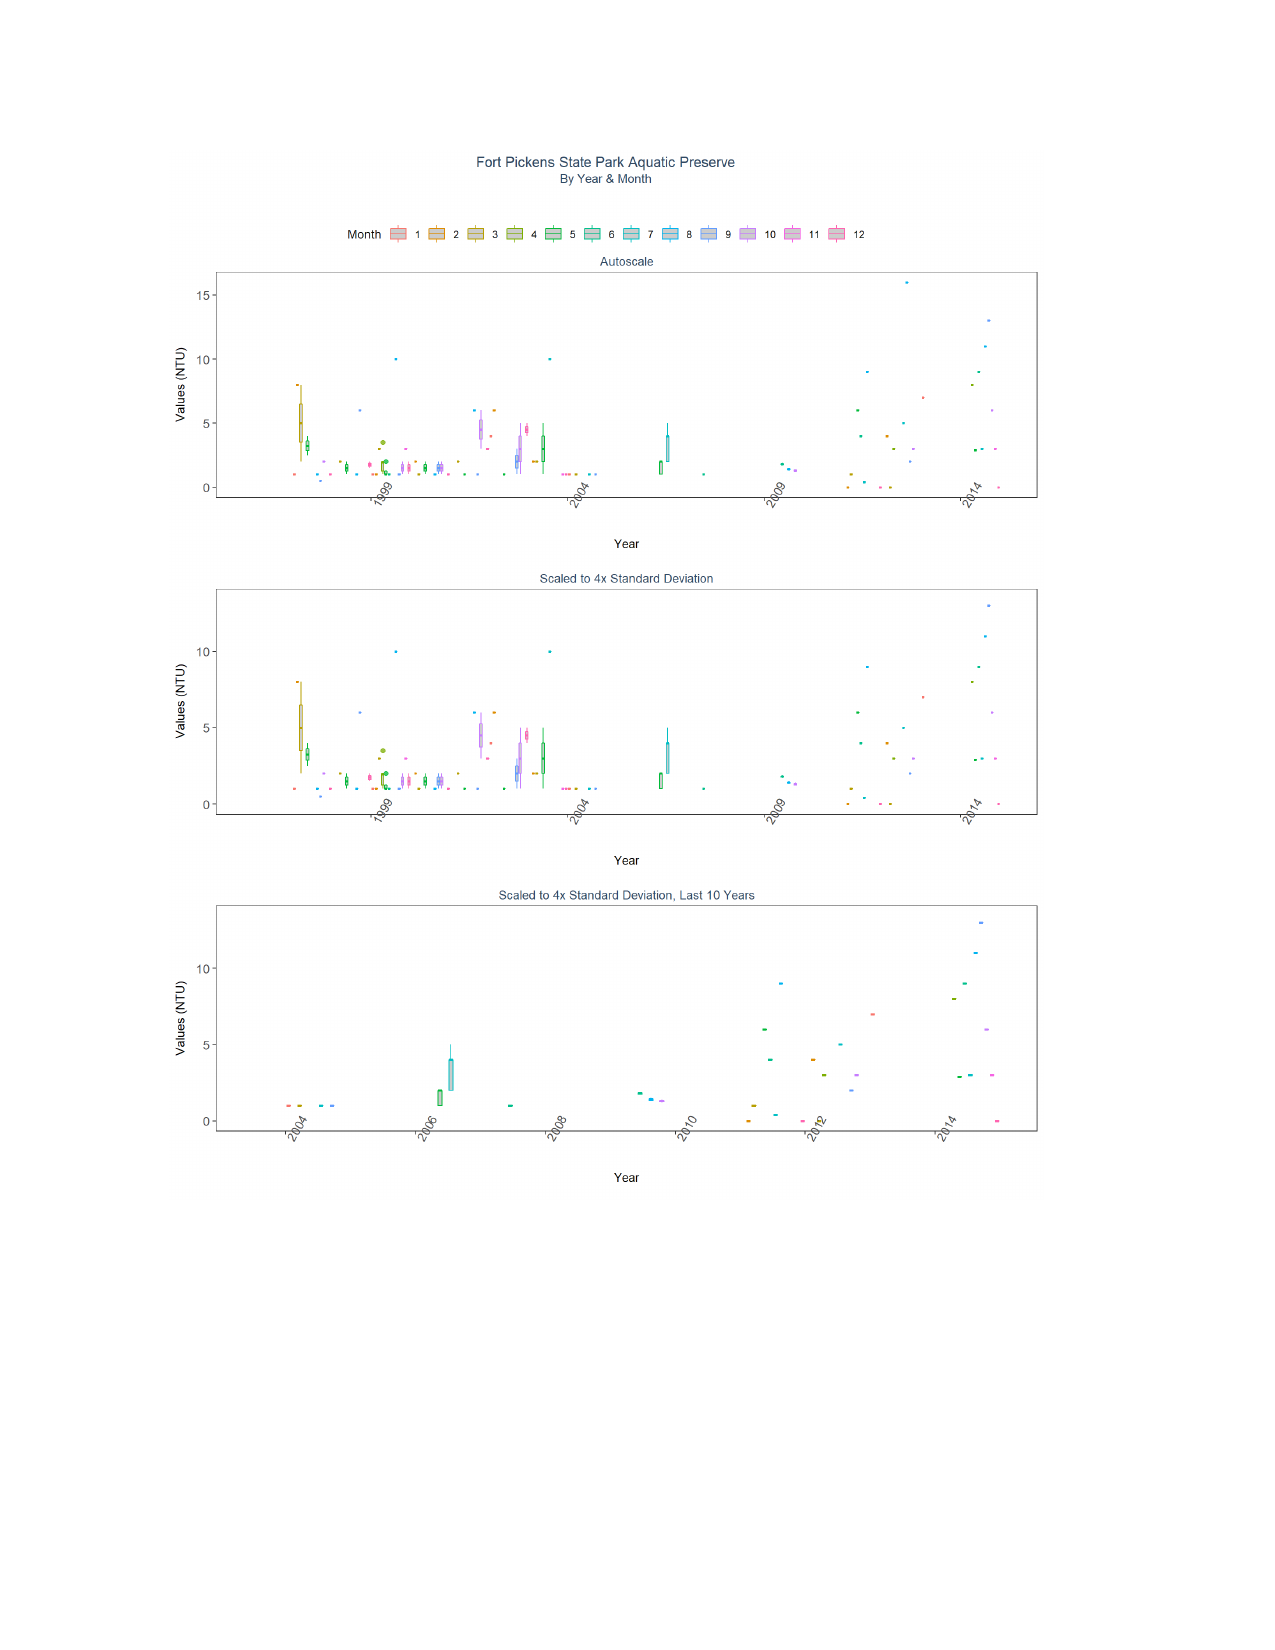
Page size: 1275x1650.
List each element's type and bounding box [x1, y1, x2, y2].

picture [168, 150, 1044, 1200]
